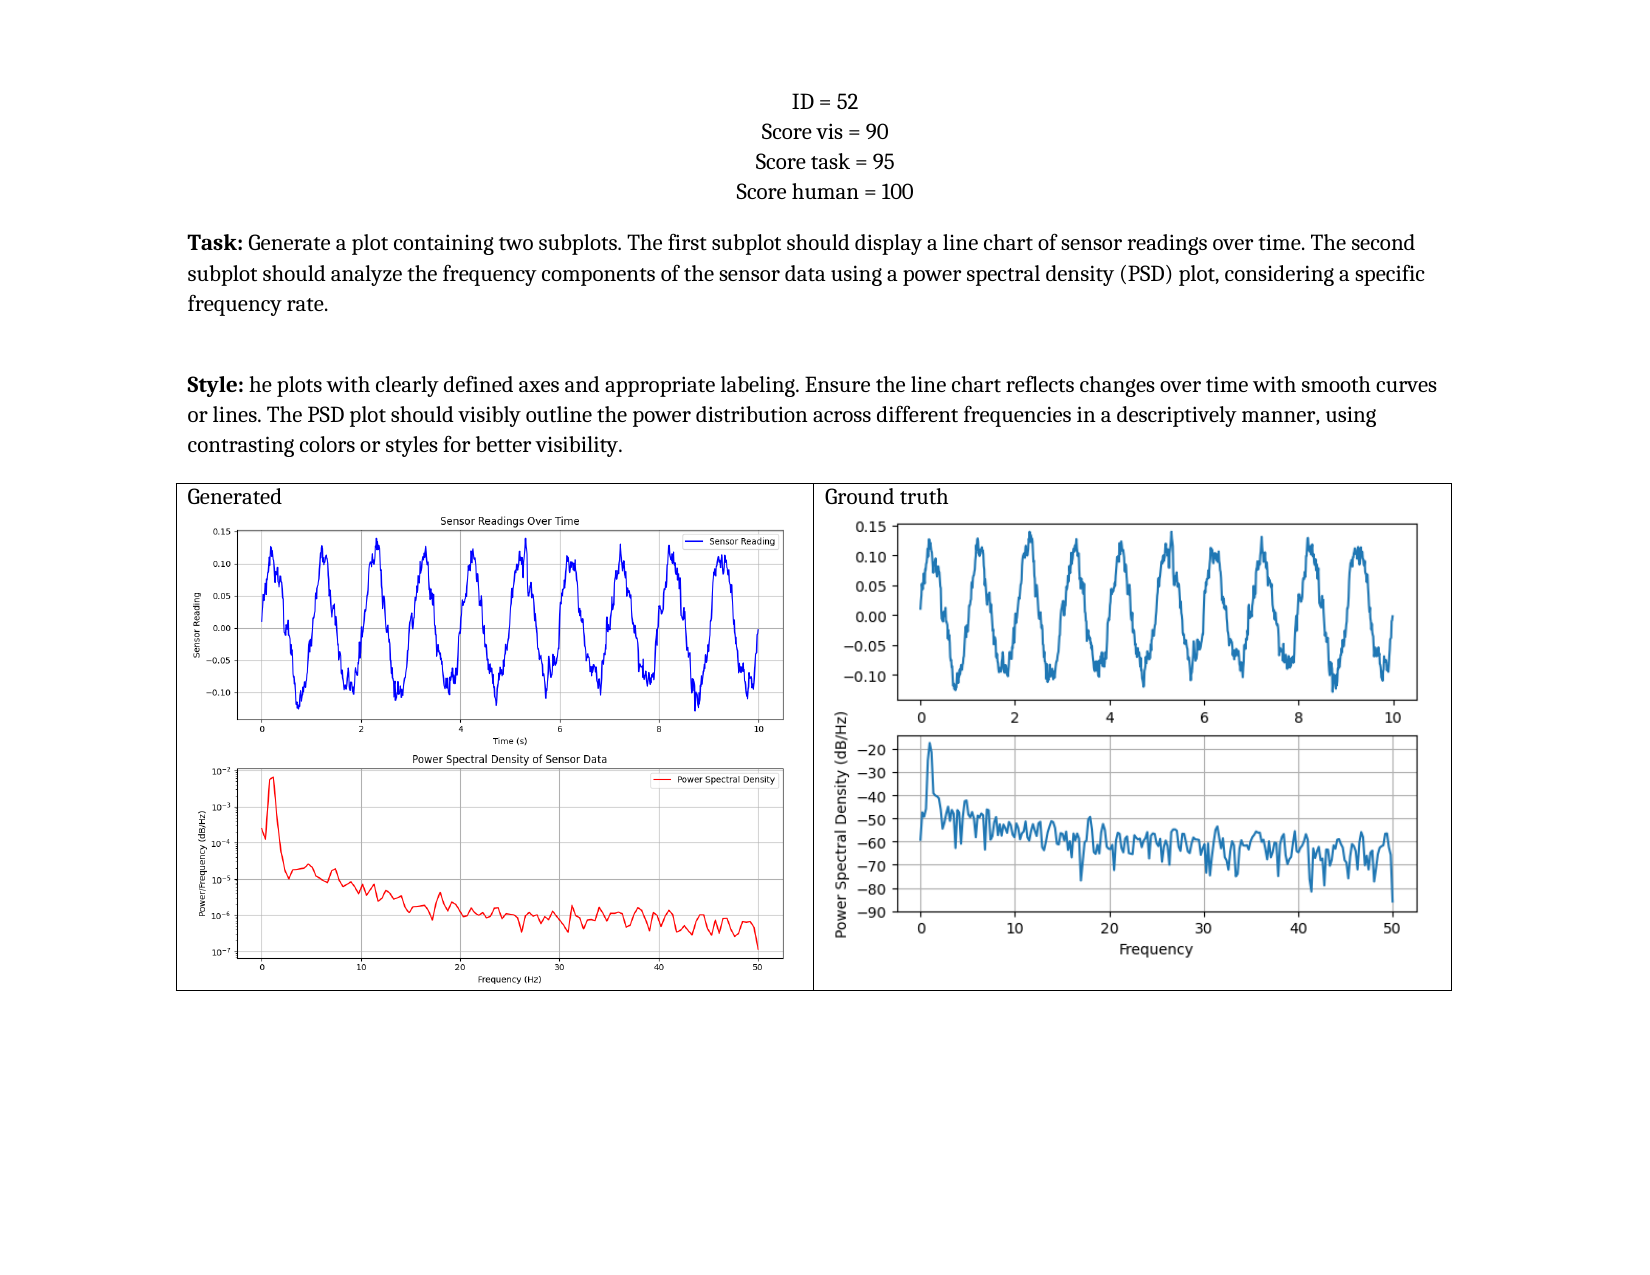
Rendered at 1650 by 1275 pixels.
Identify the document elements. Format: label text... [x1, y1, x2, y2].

table_header Ground truth [814, 484, 1451, 990]
text Style: he plots with clearly defined axes and appropriate labeling. Ensure the line chart reflects changes over time with smooth curves or lines. The PSD plot should visibly outline the power distribution across different frequencies in a descriptively manner, using contrasting colors or styles for better visibility. [187, 372, 1462, 459]
picture [187, 510, 788, 990]
picture [825, 510, 1425, 967]
text Task: Generate a plot containing two subplots. The first subplot should display a line chart of sensor readings over time. The second subplot should analyze the frequency components of the sensor data using a power spectral density (PSD) plot, considering a specific frequency rate. [187, 230, 1462, 347]
table_header Generated [177, 484, 813, 990]
text ID = 52 Score vis = 90 Score task = 95 Score human = 100 [187, 88, 1462, 206]
